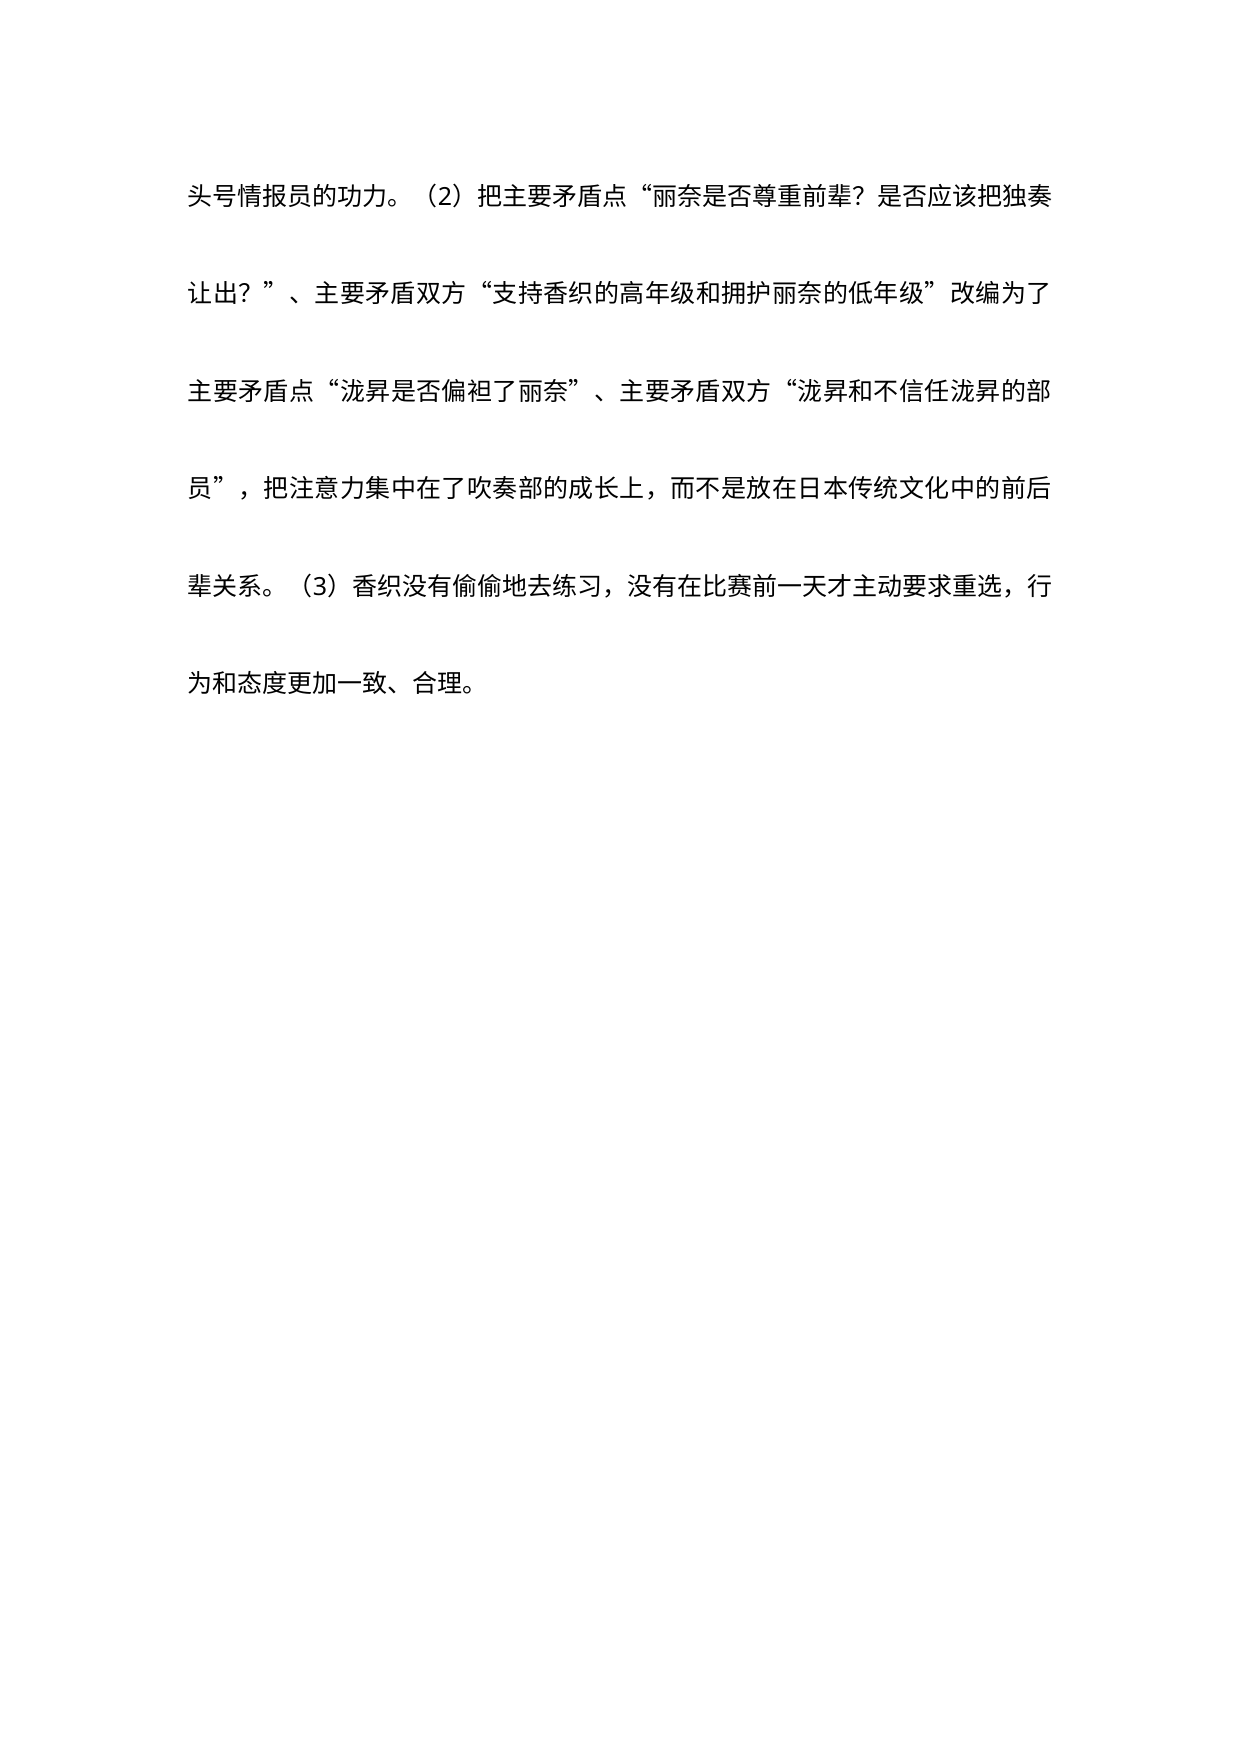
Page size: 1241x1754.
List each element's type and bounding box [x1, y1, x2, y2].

text [187, 162, 1053, 714]
